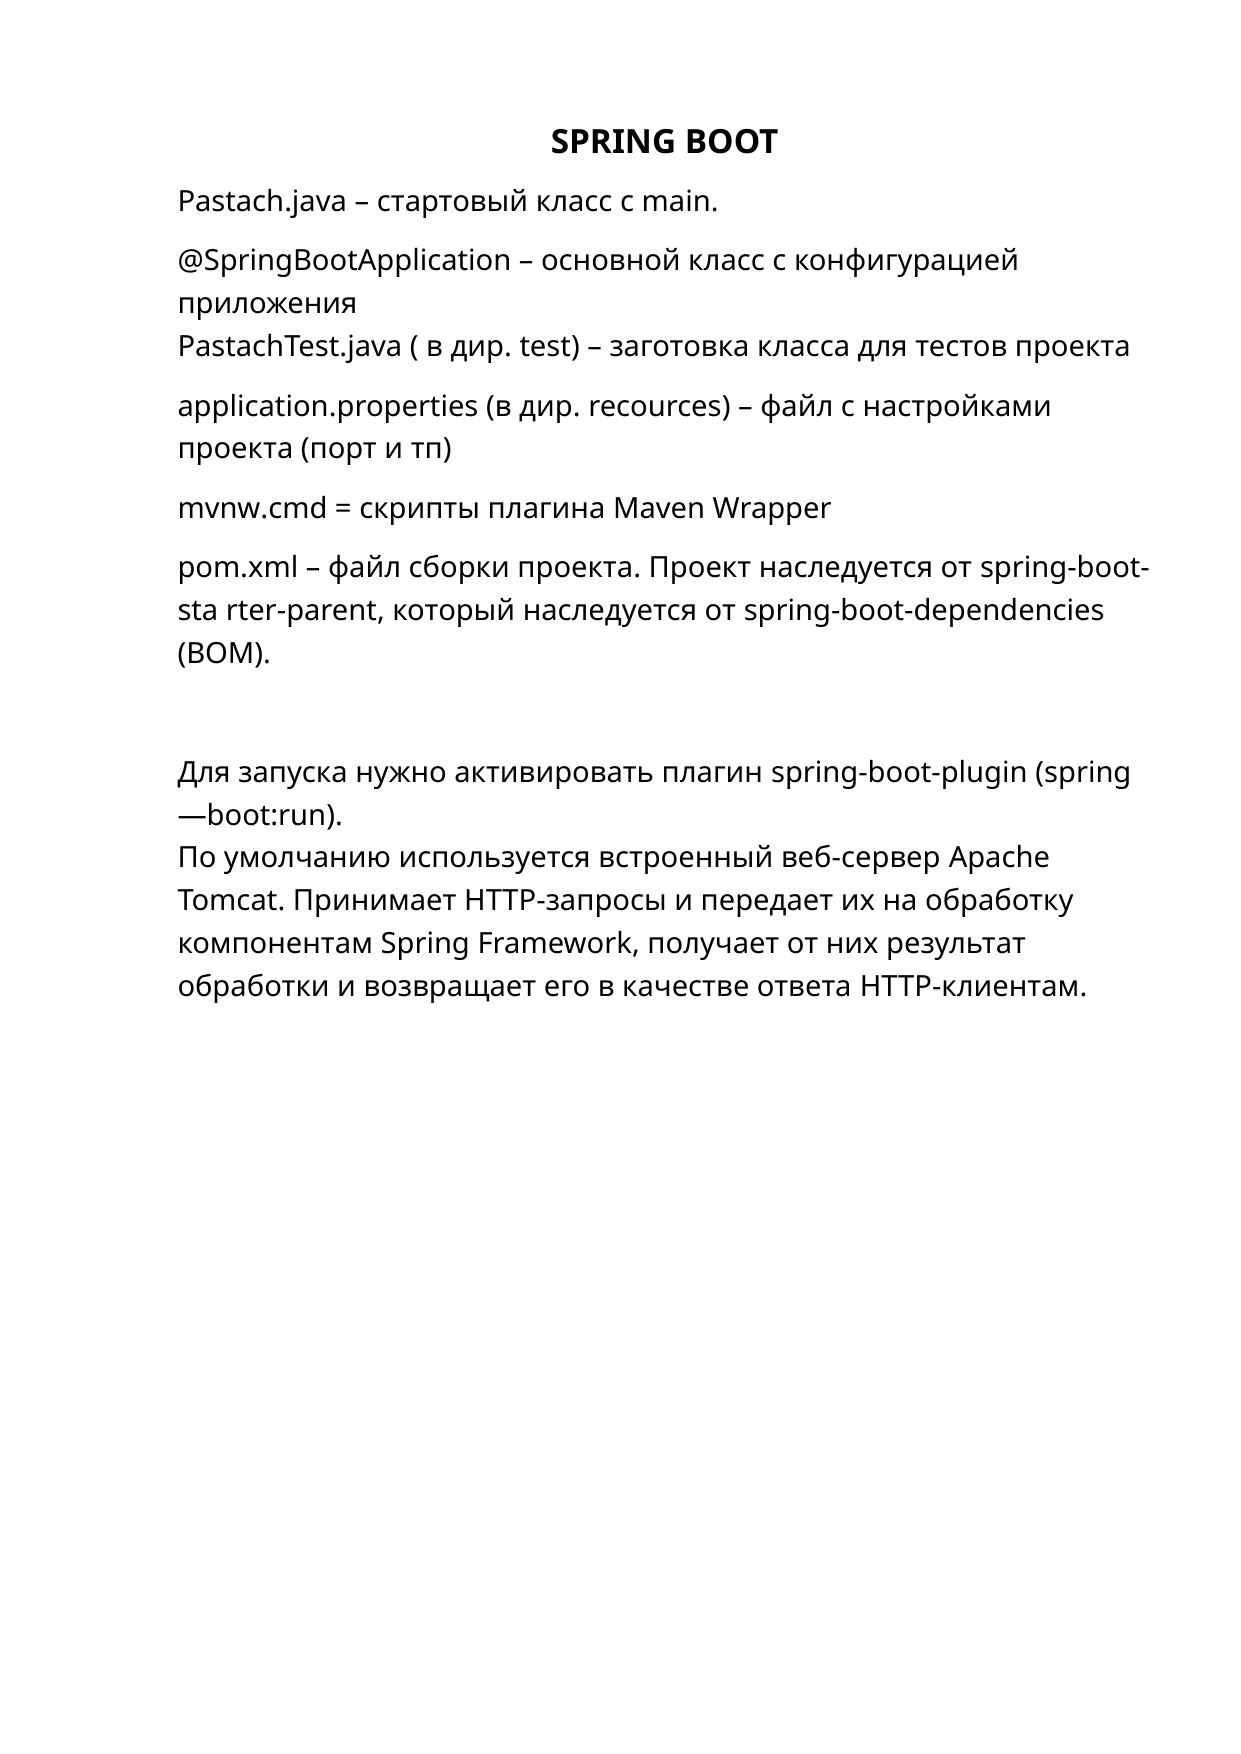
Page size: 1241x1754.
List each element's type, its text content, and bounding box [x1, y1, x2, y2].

text application.properties (в дир. recources) – файл с настройками проекта (порт и тп) [177, 385, 1152, 467]
text @SpringBootApplication – основной класс с конфигурацией приложения PastachTest.java ( в дир. test) – заготовка класса для тестов проекта [177, 240, 1152, 365]
text mvnw.cmd = скрипты плагина Maven Wrapper [177, 487, 1152, 527]
text Для запуска нужно активировать плагин spring-boot-plugin (spring—boot:run). По умолчанию используется встроенный веб-сервер Apache Tomcat. Принимает HTTP-запросы и передает их на обработку компонентам Spring Framework, получает от них результат обработки и возвращает его в качестве ответа HTTP-клиентам. [177, 751, 1152, 1005]
text pom.xml – файл сборки проекта. Проект наследуется от spring-boot-sta rter-parent, который наследуется от spring-boot-dependencies (BOM). [177, 547, 1152, 672]
text SPRING BOOT [177, 118, 1152, 163]
text Pastach.java – стартовый класс с main. [177, 180, 1152, 220]
